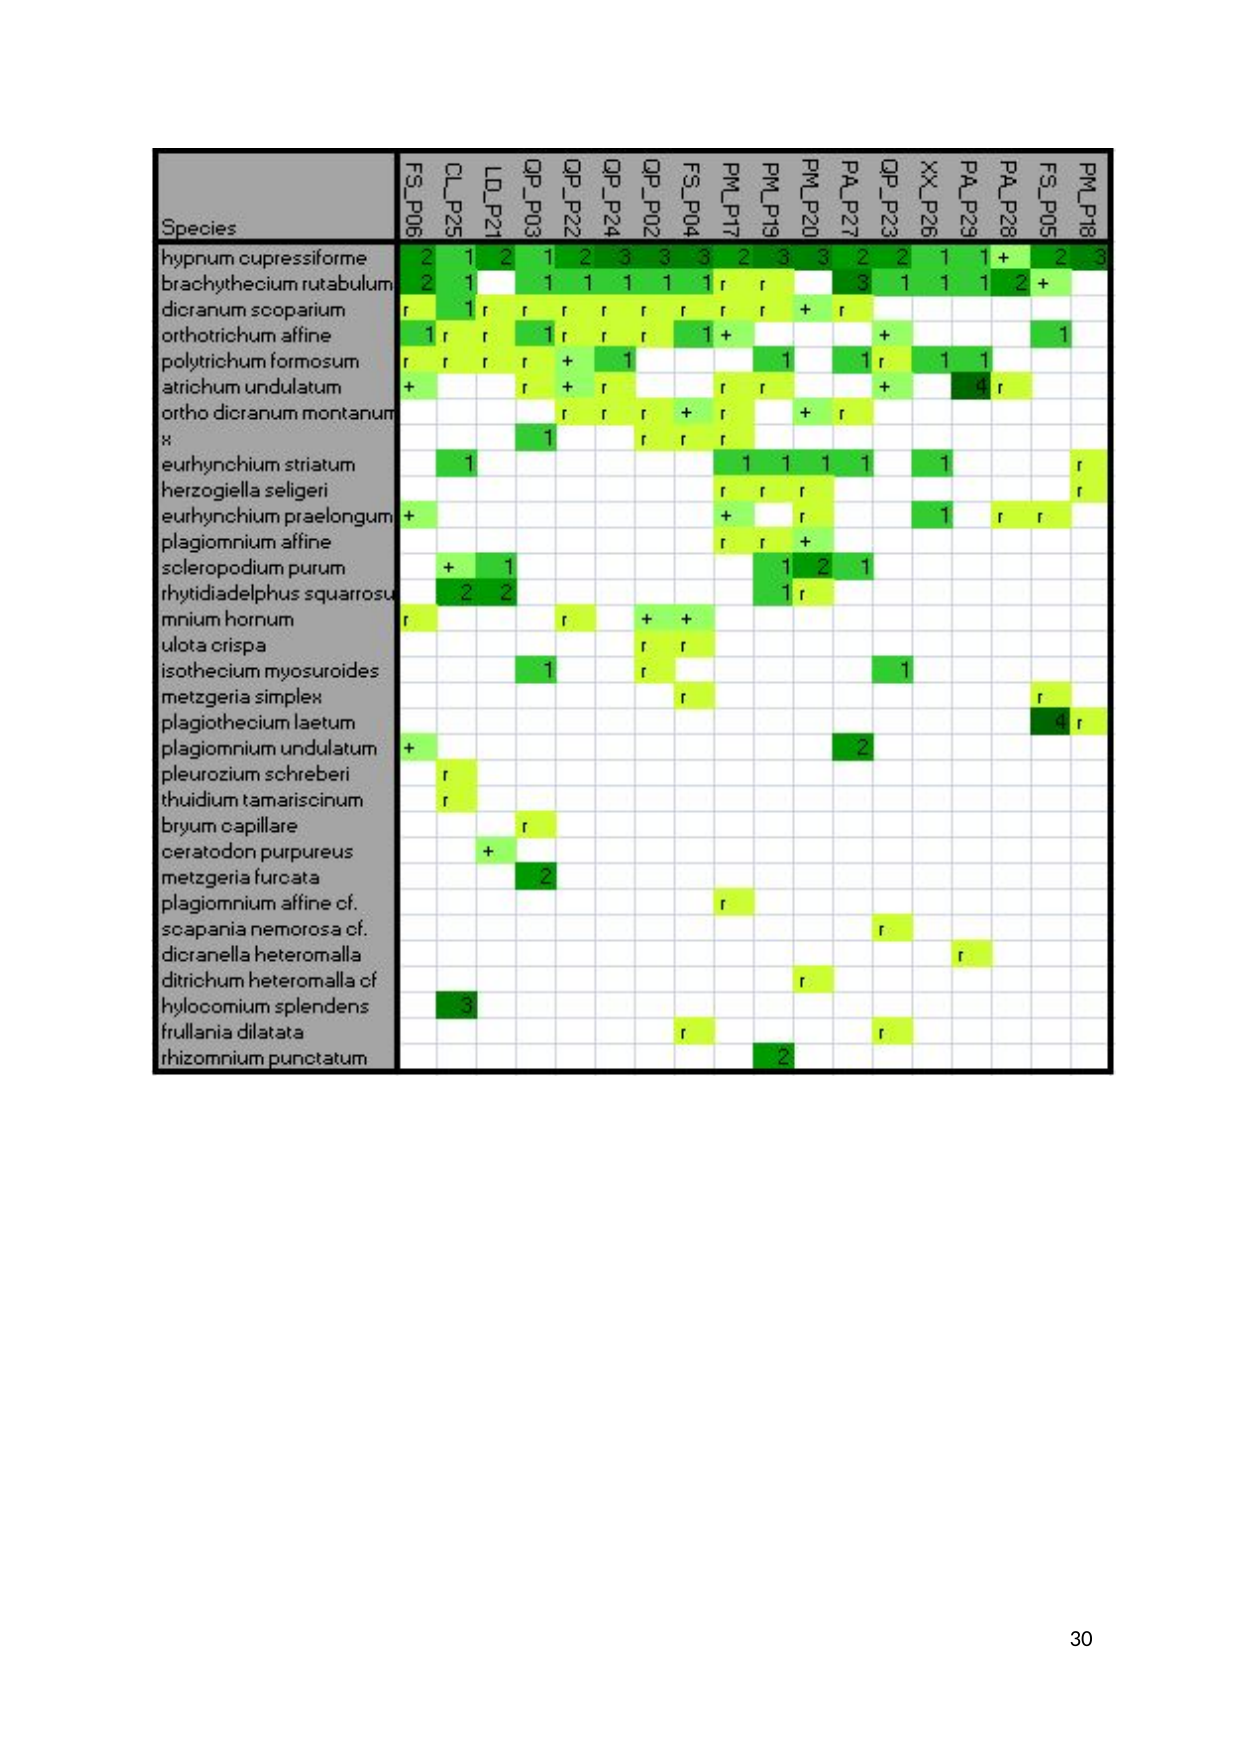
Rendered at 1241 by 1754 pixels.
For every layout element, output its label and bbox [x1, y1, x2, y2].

picture [151, 148, 1116, 1073]
